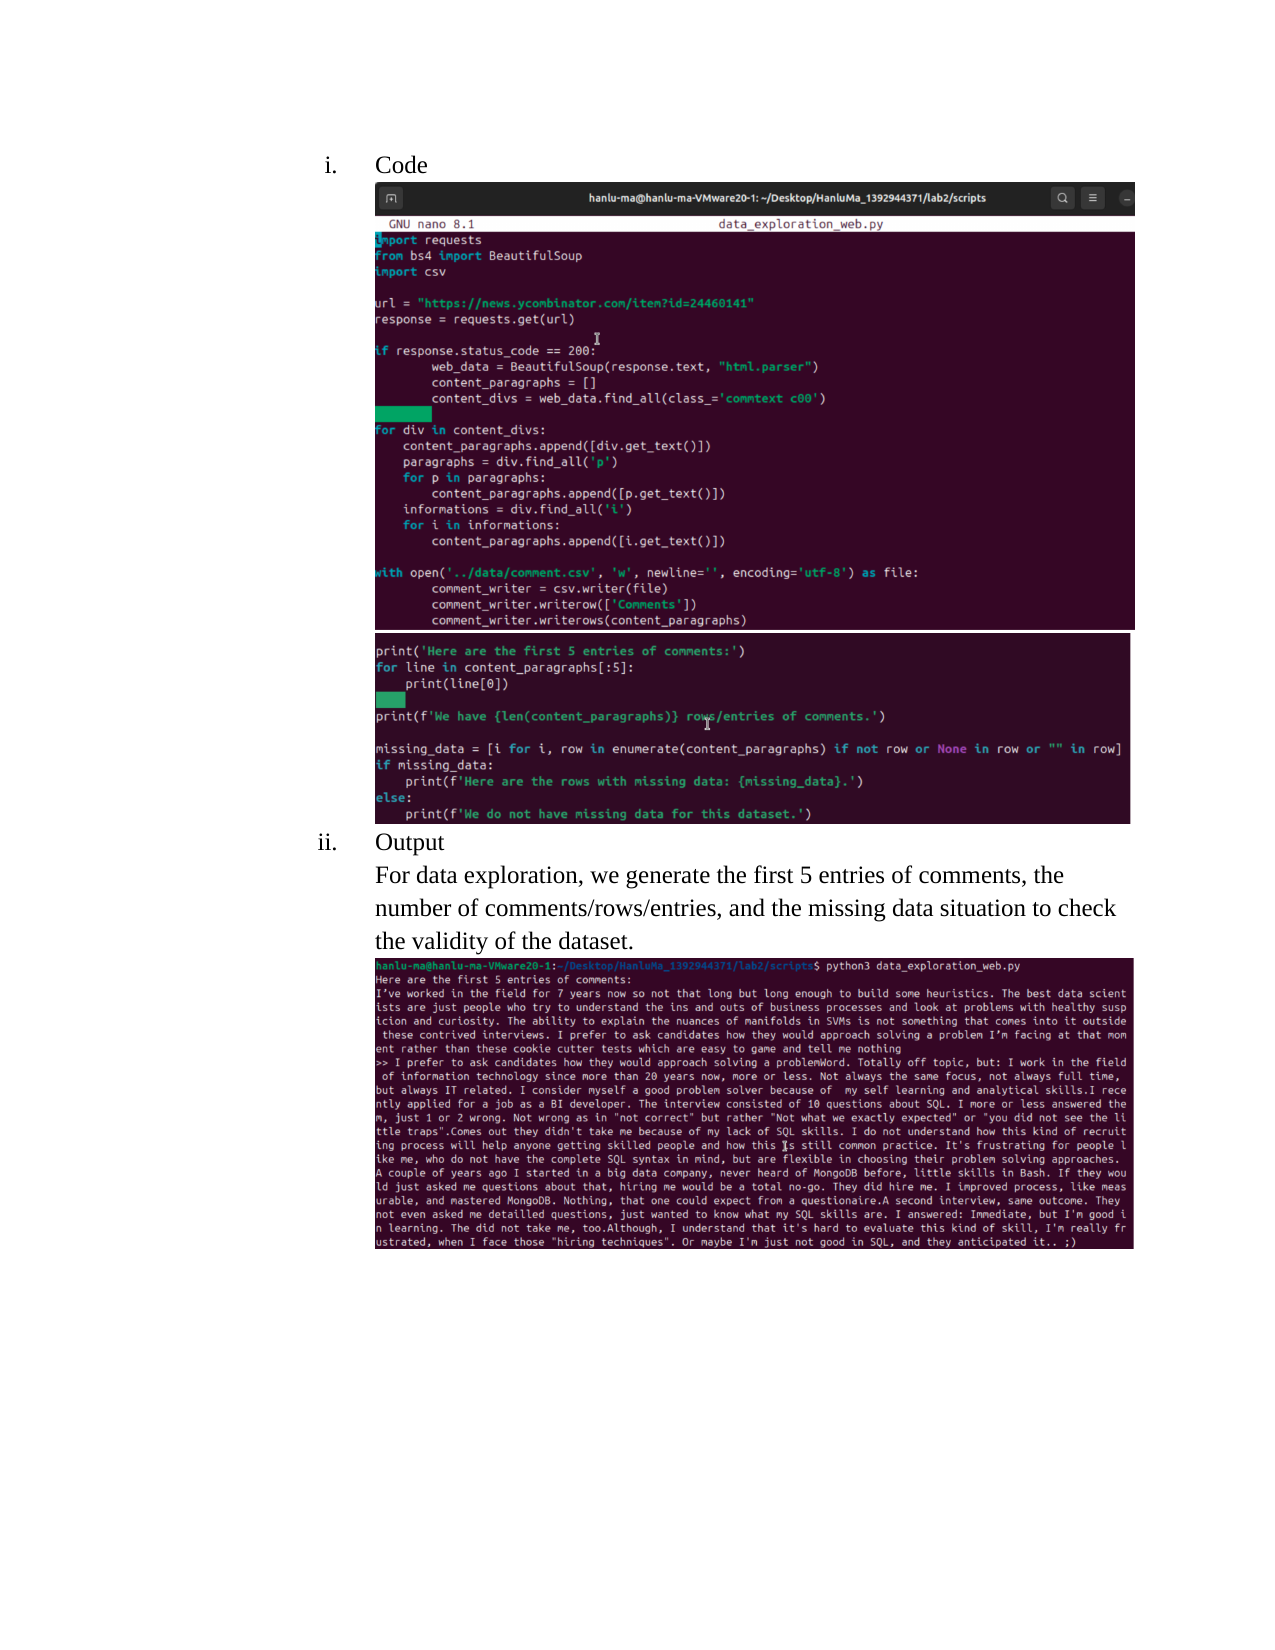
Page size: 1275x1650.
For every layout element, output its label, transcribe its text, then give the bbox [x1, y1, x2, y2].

picture [375, 958, 1134, 1249]
picture [375, 633, 1131, 824]
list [337, 827, 1125, 1248]
picture [375, 182, 1135, 630]
